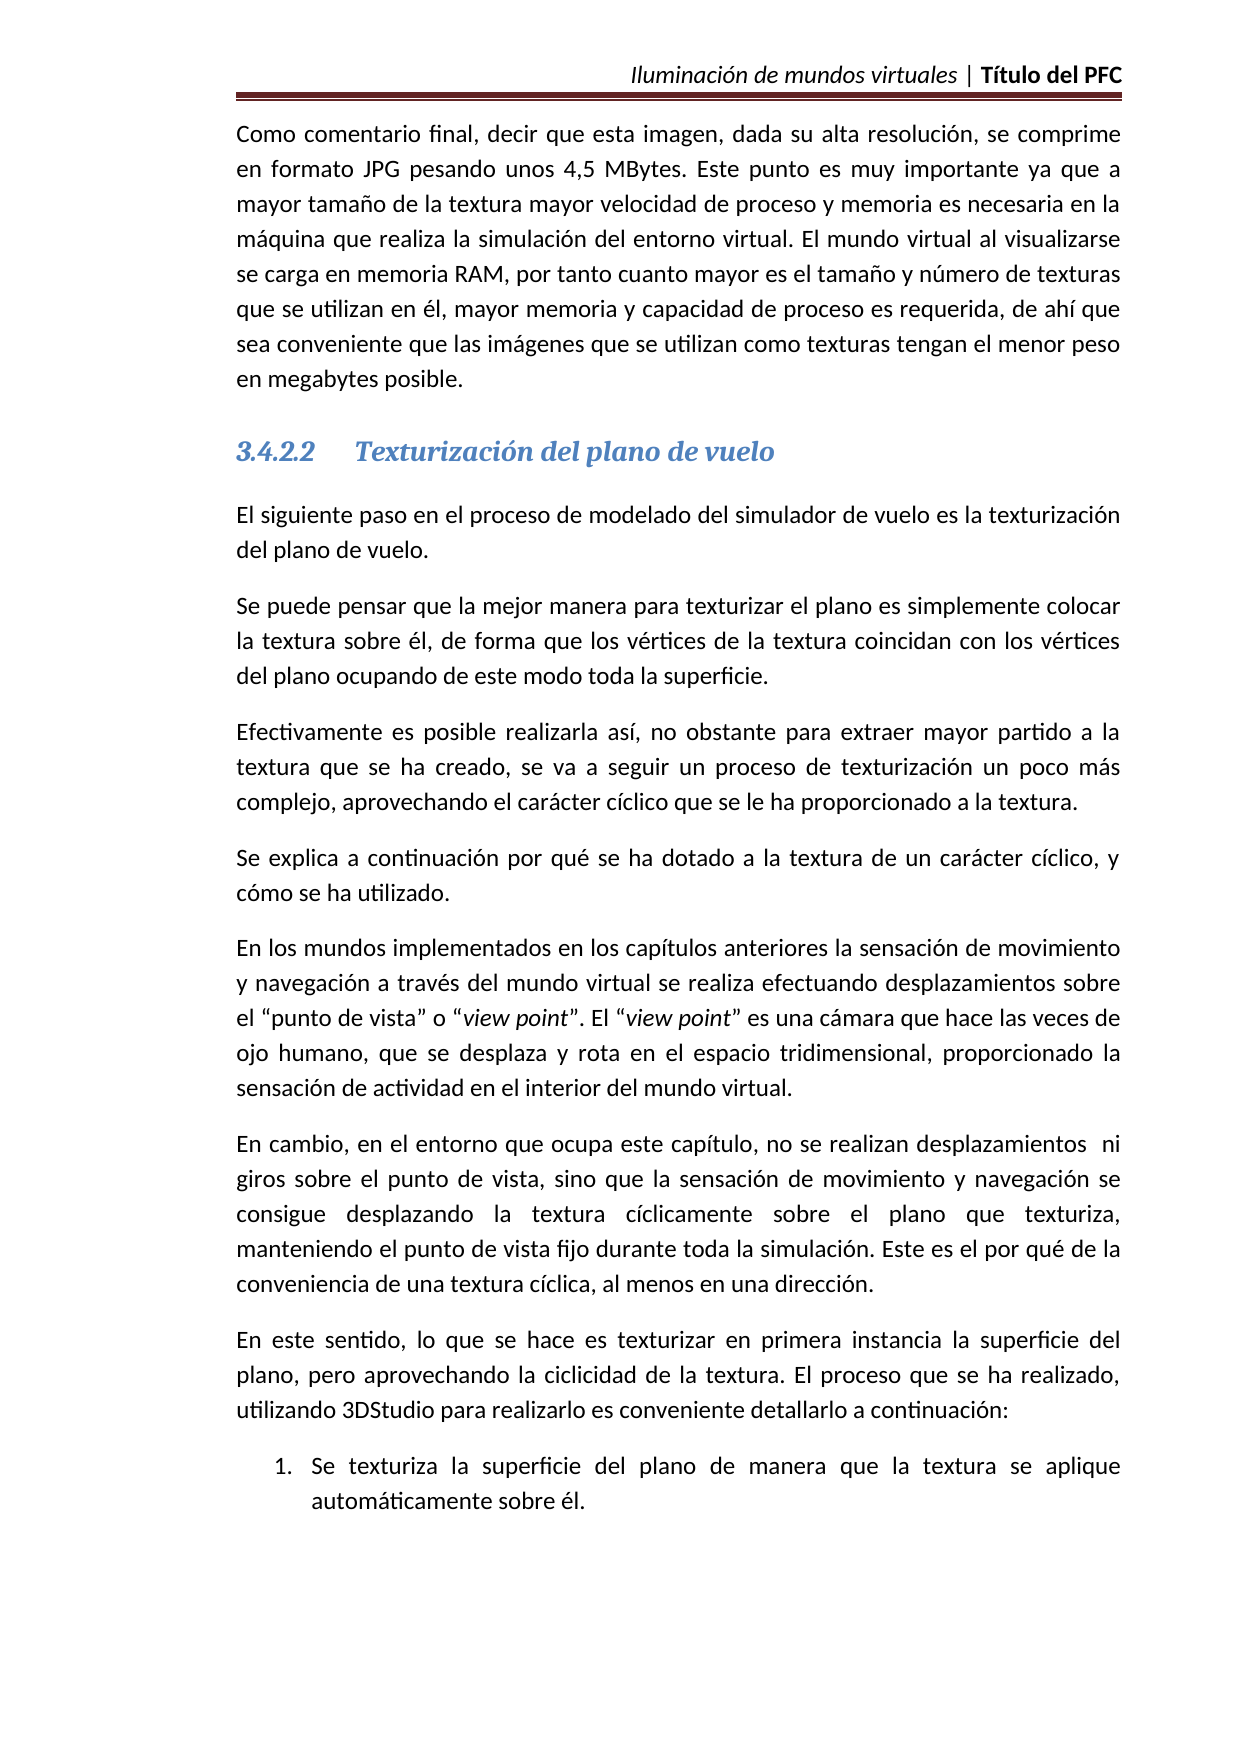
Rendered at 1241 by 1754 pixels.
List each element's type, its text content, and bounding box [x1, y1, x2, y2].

subtitle Texturización del plano de vuelo [236, 436, 1122, 469]
text Efectivamente es posible realizarla así, no obstante para extraer mayor partido a la textura que se ha creado, se va a seguir un proceso de texturización un poco más complejo, aprovechando el carácter cíclico que se le ha proporcionado a la textura. [236, 716, 1122, 816]
text El siguiente paso en el proceso de modelado del simulador de vuelo es la texturización del plano de vuelo. [236, 499, 1122, 565]
list Se texturiza la superficie del plano de manera que la textura se aplique automáticamente sobre él. [274, 1450, 1122, 1516]
text Se puede pensar que la mejor manera para texturizar el plano es simplemente colocar la textura sobre él, de forma que los vértices de la textura coincidan con los vértices del plano ocupando de este modo toda la superficie. [236, 590, 1122, 691]
text En este sentido, lo que se hace es texturizar en primera instancia la superficie del plano, pero aprovechando la ciclicidad de la textura. El proceso que se ha realizado, utilizando 3DStudio para realizarlo es conveniente detallarlo a continuación: [236, 1324, 1122, 1425]
text Como comentario final, decir que esta imagen, dada su alta resolución, se comprime en formato JPG pesando unos 4,5 MBytes. Este punto es muy importante ya que a mayor tamaño de la textura mayor velocidad de proceso y memoria es necesaria en la máquina que realiza la simulación del entorno virtual. El mundo virtual al visualizarse se carga en memoria RAM, por tanto cuanto mayor es el tamaño y número de texturas que se utilizan en él, mayor memoria y capacidad de proceso es requerida, de ahí que sea conveniente que las imágenes que se utilizan como texturas tengan el menor peso en megabytes posible. [236, 118, 1122, 394]
text En los mundos implementados en los capítulos anteriores la sensación de movimiento y navegación a través del mundo virtual se realiza efectuando desplazamientos sobre el “punto de vista” o “view point”. El “view point” es una cámara que hace las veces de ojo humano, que se desplaza y rota en el espacio tridimensional, proporcionado la sensación de actividad en el interior del mundo virtual. [236, 932, 1122, 1103]
text Se explica a continuación por qué se ha dotado a la textura de un carácter cíclico, y cómo se ha utilizado. [236, 842, 1122, 907]
text En cambio, en el entorno que ocupa este capítulo, no se realizan desplazamientos ni giros sobre el punto de vista, sino que la sensación de movimiento y navegación se consigue desplazando la textura cíclicamente sobre el plano que texturiza, manteniendo el punto de vista fijo durante toda la simulación. Este es el por qué de la conveniencia de una textura cíclica, al menos en una dirección. [236, 1128, 1122, 1299]
